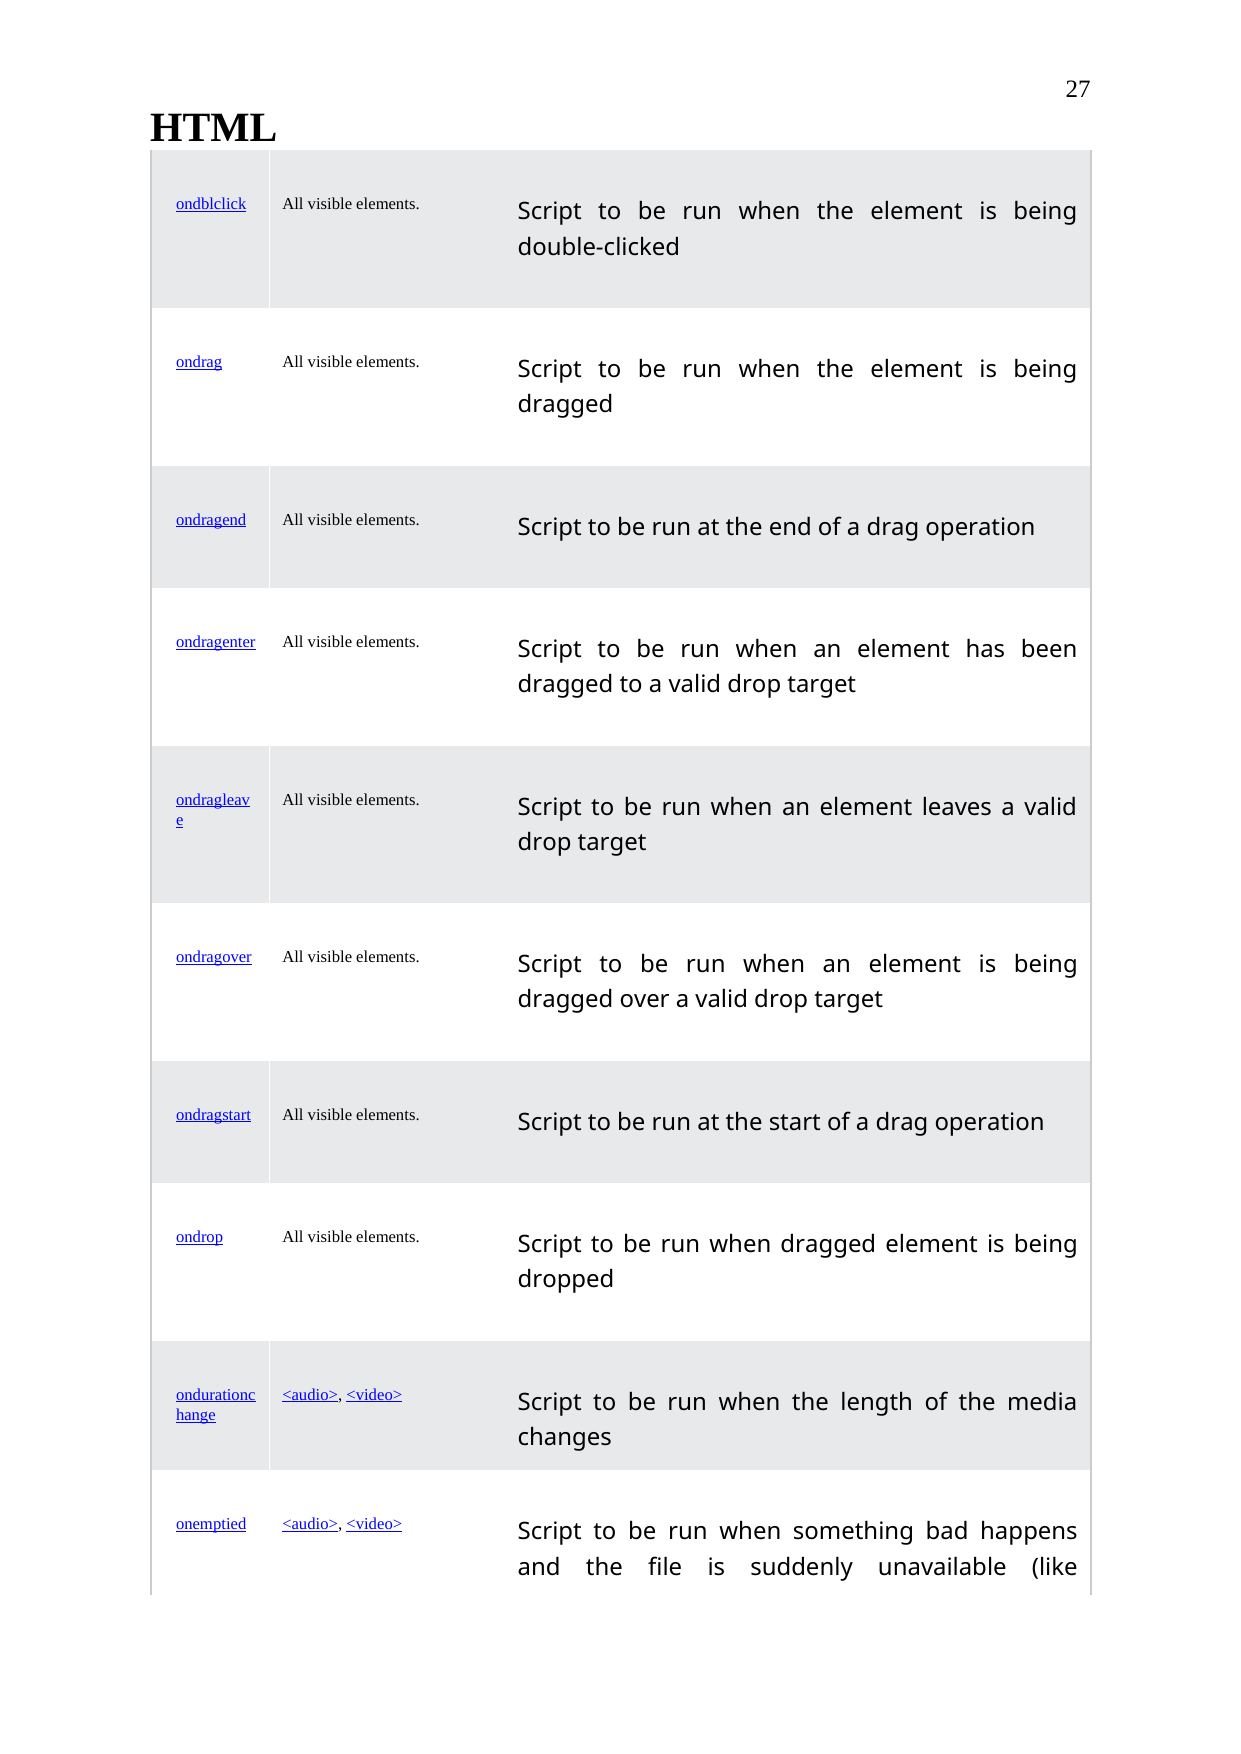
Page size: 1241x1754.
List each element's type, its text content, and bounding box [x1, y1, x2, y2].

table_cell All visible elements. [270, 1061, 505, 1183]
table_cell All visible elements. [270, 588, 505, 746]
table_cell All visible elements. [270, 746, 505, 903]
table_cell ondblclick [152, 150, 269, 308]
table_cell ondrop [152, 1183, 269, 1341]
table_cell onemptied [152, 1470, 269, 1594]
table_cell ondurationchange [152, 1341, 269, 1470]
table_cell All visible elements. [270, 466, 505, 588]
table_cell Script to be run at the end of a drag operation [505, 466, 1090, 588]
table_cell ondragend [152, 466, 269, 588]
table_cell Script to be run at the start of a drag operation [505, 1061, 1090, 1183]
table_cell Script to be run when an element leaves a valid drop target [505, 746, 1090, 903]
table_cell ondragenter [152, 588, 269, 746]
table_cell ondragstart [152, 1061, 269, 1183]
table_cell Script to be run when the element is being dragged [505, 308, 1090, 466]
table_cell ondragleave [152, 746, 269, 903]
table_cell Script to be run when an element has been dragged to a valid drop target [505, 588, 1090, 746]
table_cell Script to be run when an element is being dragged over a valid drop target [505, 903, 1090, 1061]
table_cell ondrag [152, 308, 269, 466]
table_cell ondragover [152, 903, 269, 1061]
table_cell Script to be run when dragged element is being dropped [505, 1183, 1090, 1341]
table_cell Script to be run when the element is being double-clicked [505, 150, 1090, 308]
table_cell <audio>, <video> [270, 1341, 505, 1470]
table_cell <audio>, <video> [270, 1470, 505, 1594]
table_cell Script to be run when the length of the media changes [505, 1341, 1090, 1470]
table_cell All visible elements. [270, 308, 505, 466]
table_cell All visible elements. [270, 1183, 505, 1341]
table_cell All visible elements. [270, 903, 505, 1061]
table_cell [505, 1470, 1090, 1594]
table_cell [270, 150, 505, 308]
